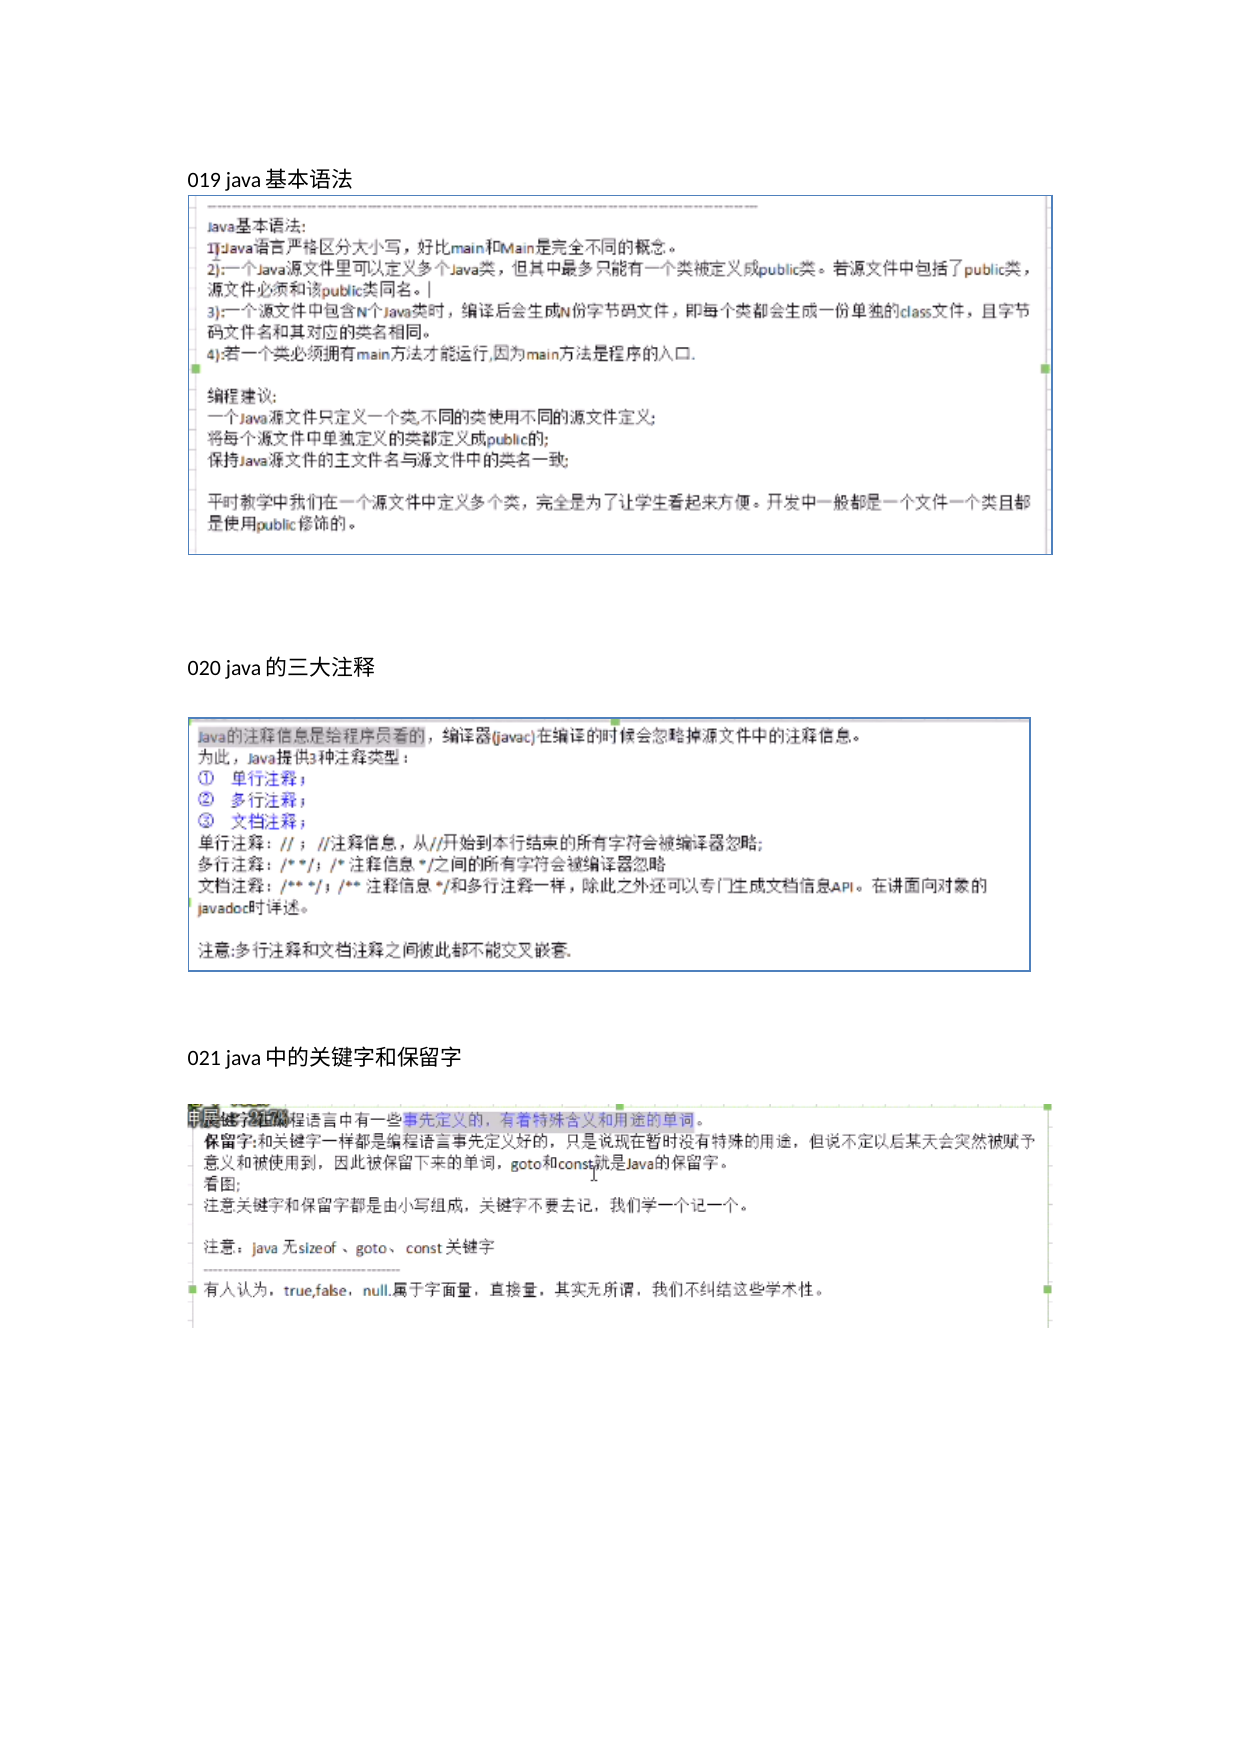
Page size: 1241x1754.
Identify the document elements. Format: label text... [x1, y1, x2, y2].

picture [187, 1104, 1053, 1328]
text 020 java的三大注释 [187, 649, 1053, 682]
text 019 java基本语法 [187, 162, 1053, 194]
text 021 java中的关键字和保留字 [187, 1039, 1053, 1072]
picture [189, 196, 1051, 554]
picture [189, 719, 1029, 970]
